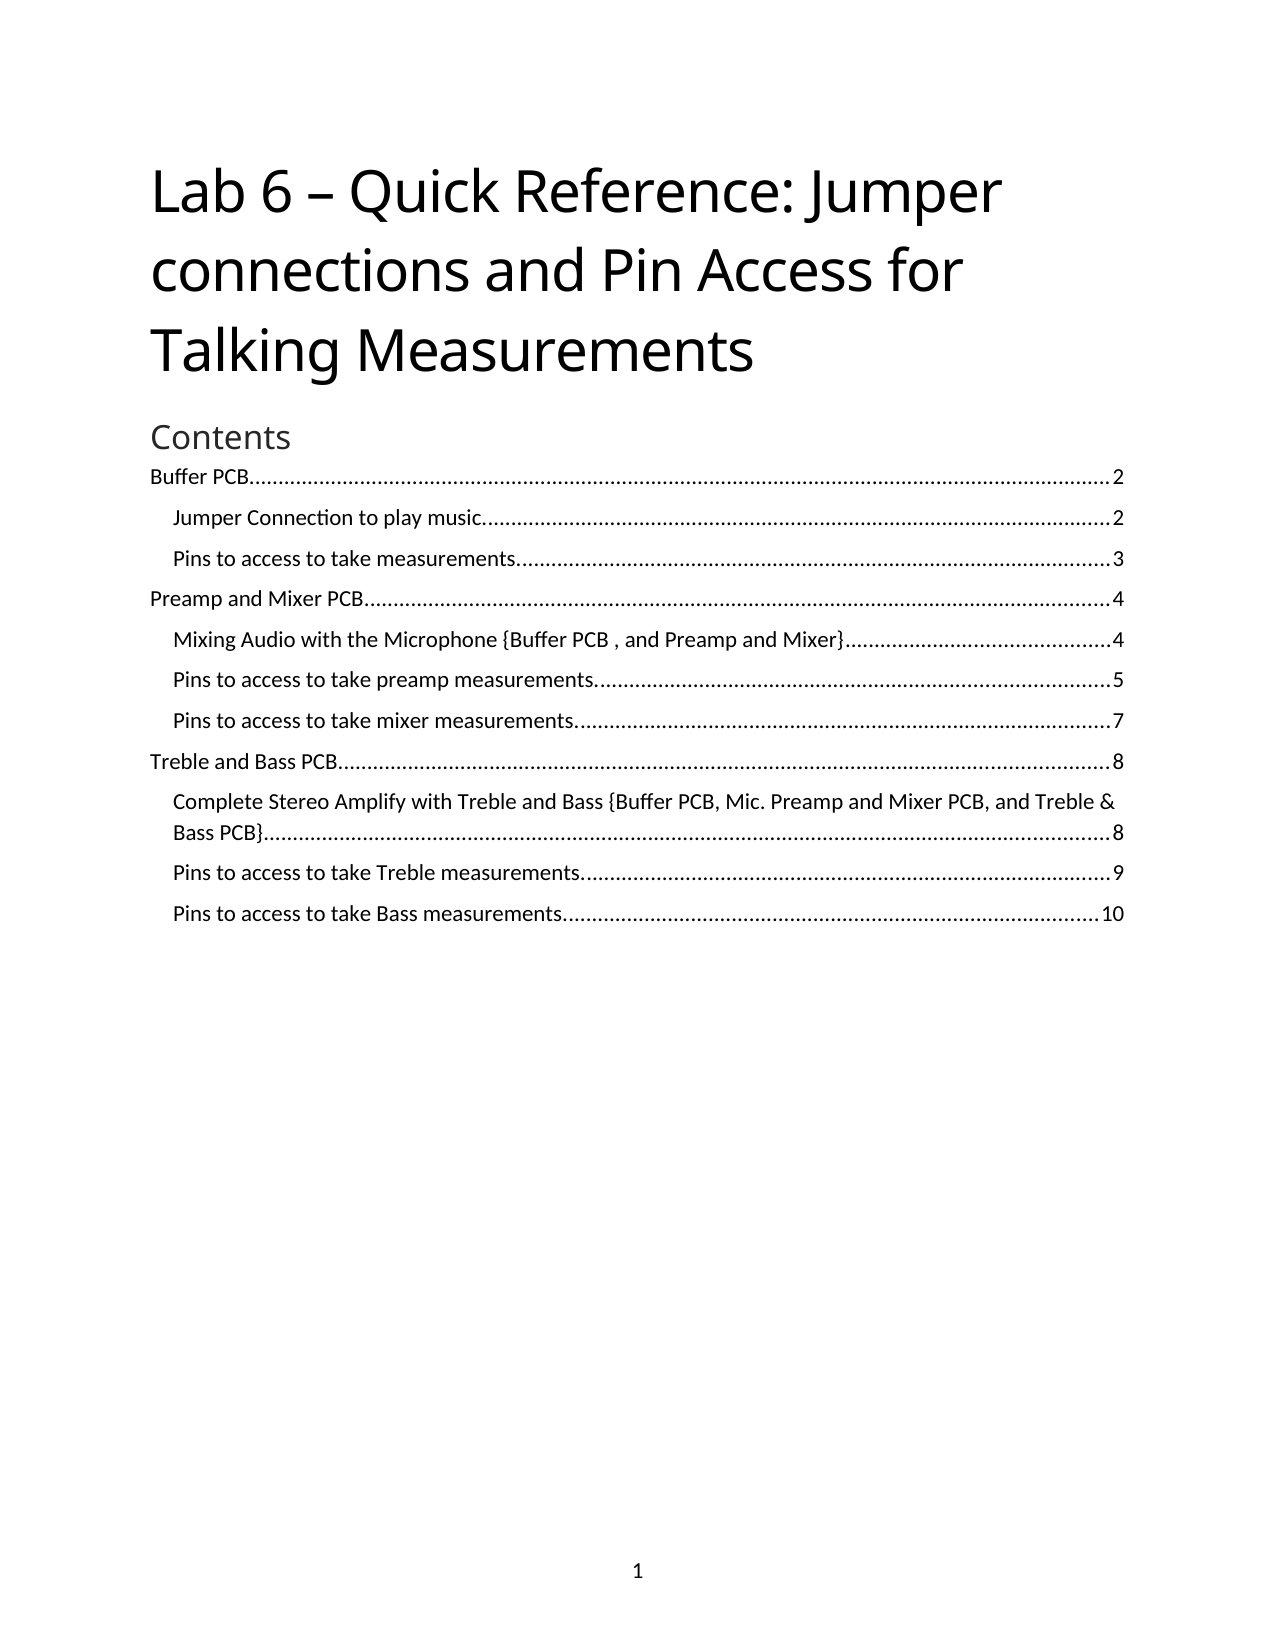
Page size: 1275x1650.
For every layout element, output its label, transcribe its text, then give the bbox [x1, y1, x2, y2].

title Lab 6 – Quick Reference: Jumper connections and Pin Access for Talking Measurements [150, 150, 1125, 388]
